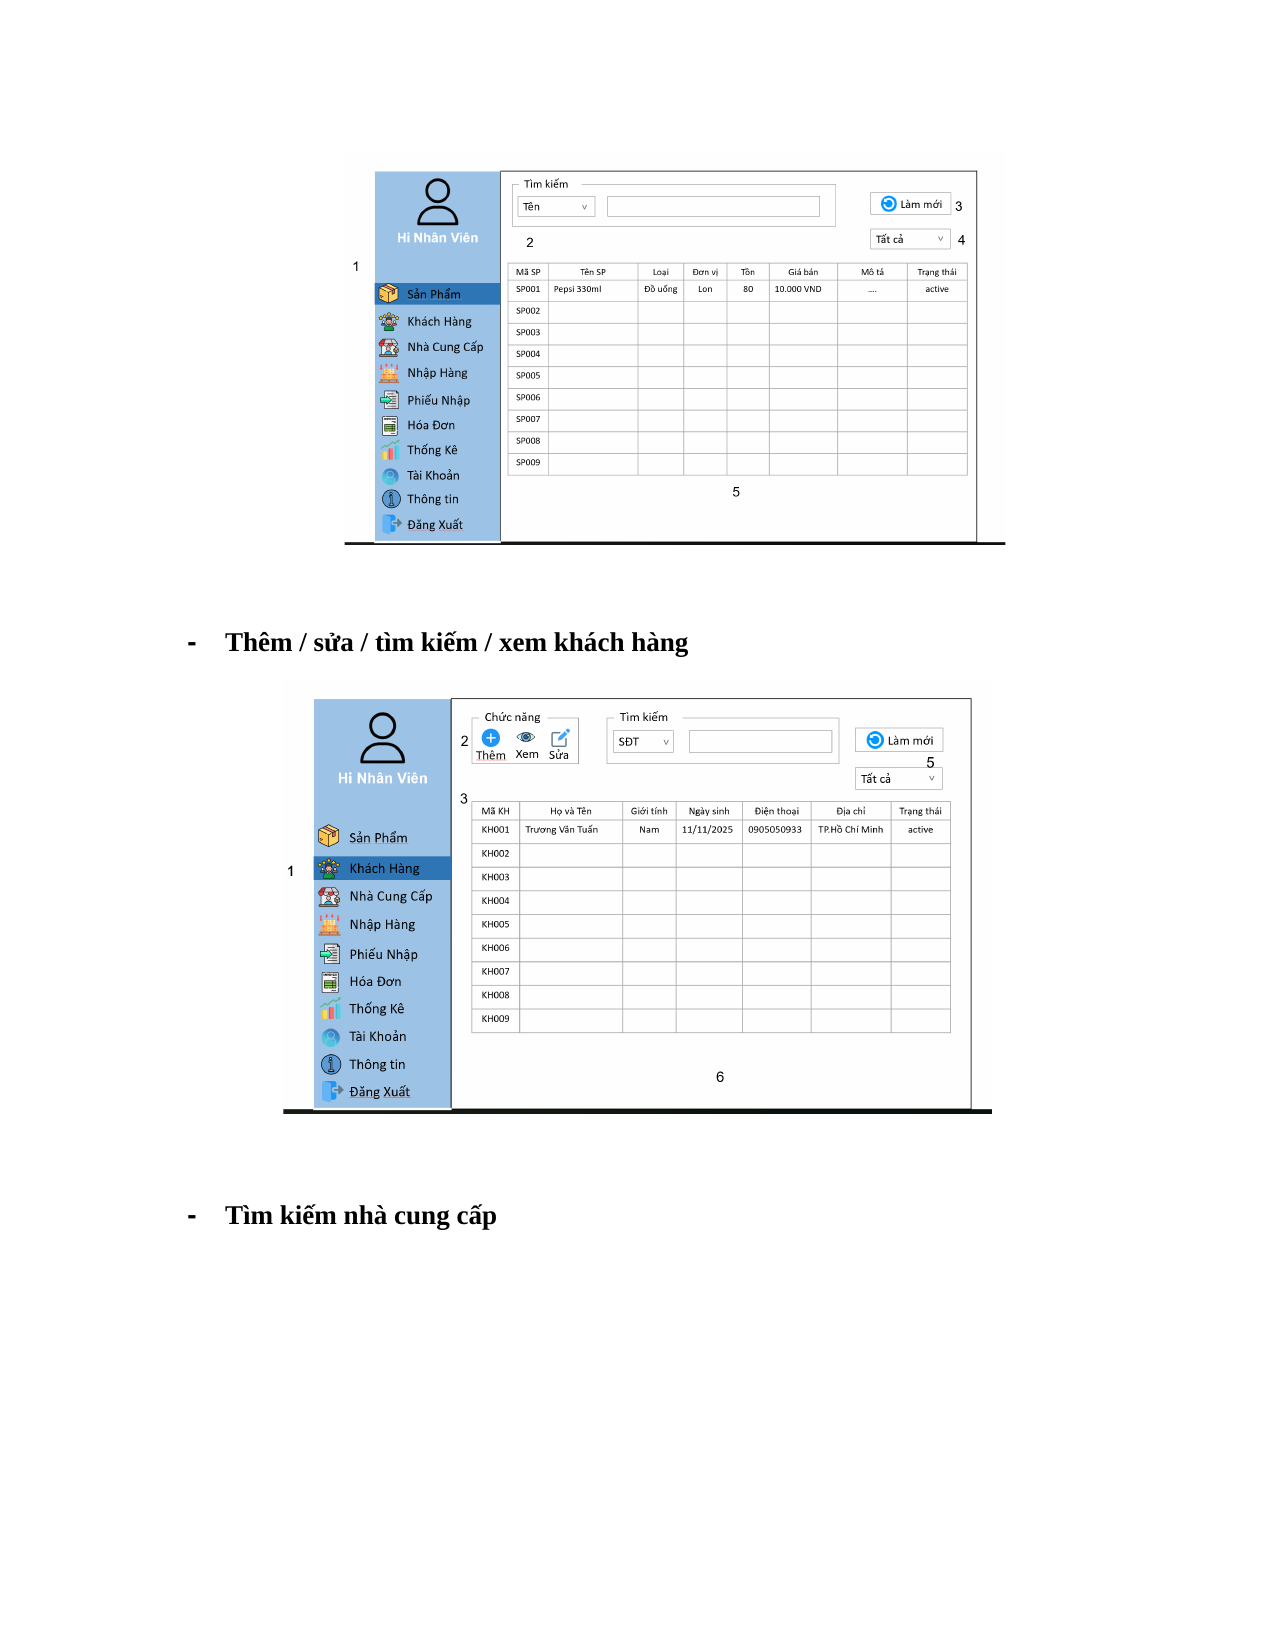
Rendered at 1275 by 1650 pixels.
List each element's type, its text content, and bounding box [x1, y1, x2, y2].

picture [344, 150, 1006, 545]
list Thêm / sửa / tìm kiếm / xem khách hàng [187, 622, 1088, 659]
picture [283, 681, 992, 1114]
list Tìm kiếm nhà cung cấp [187, 1195, 1088, 1232]
